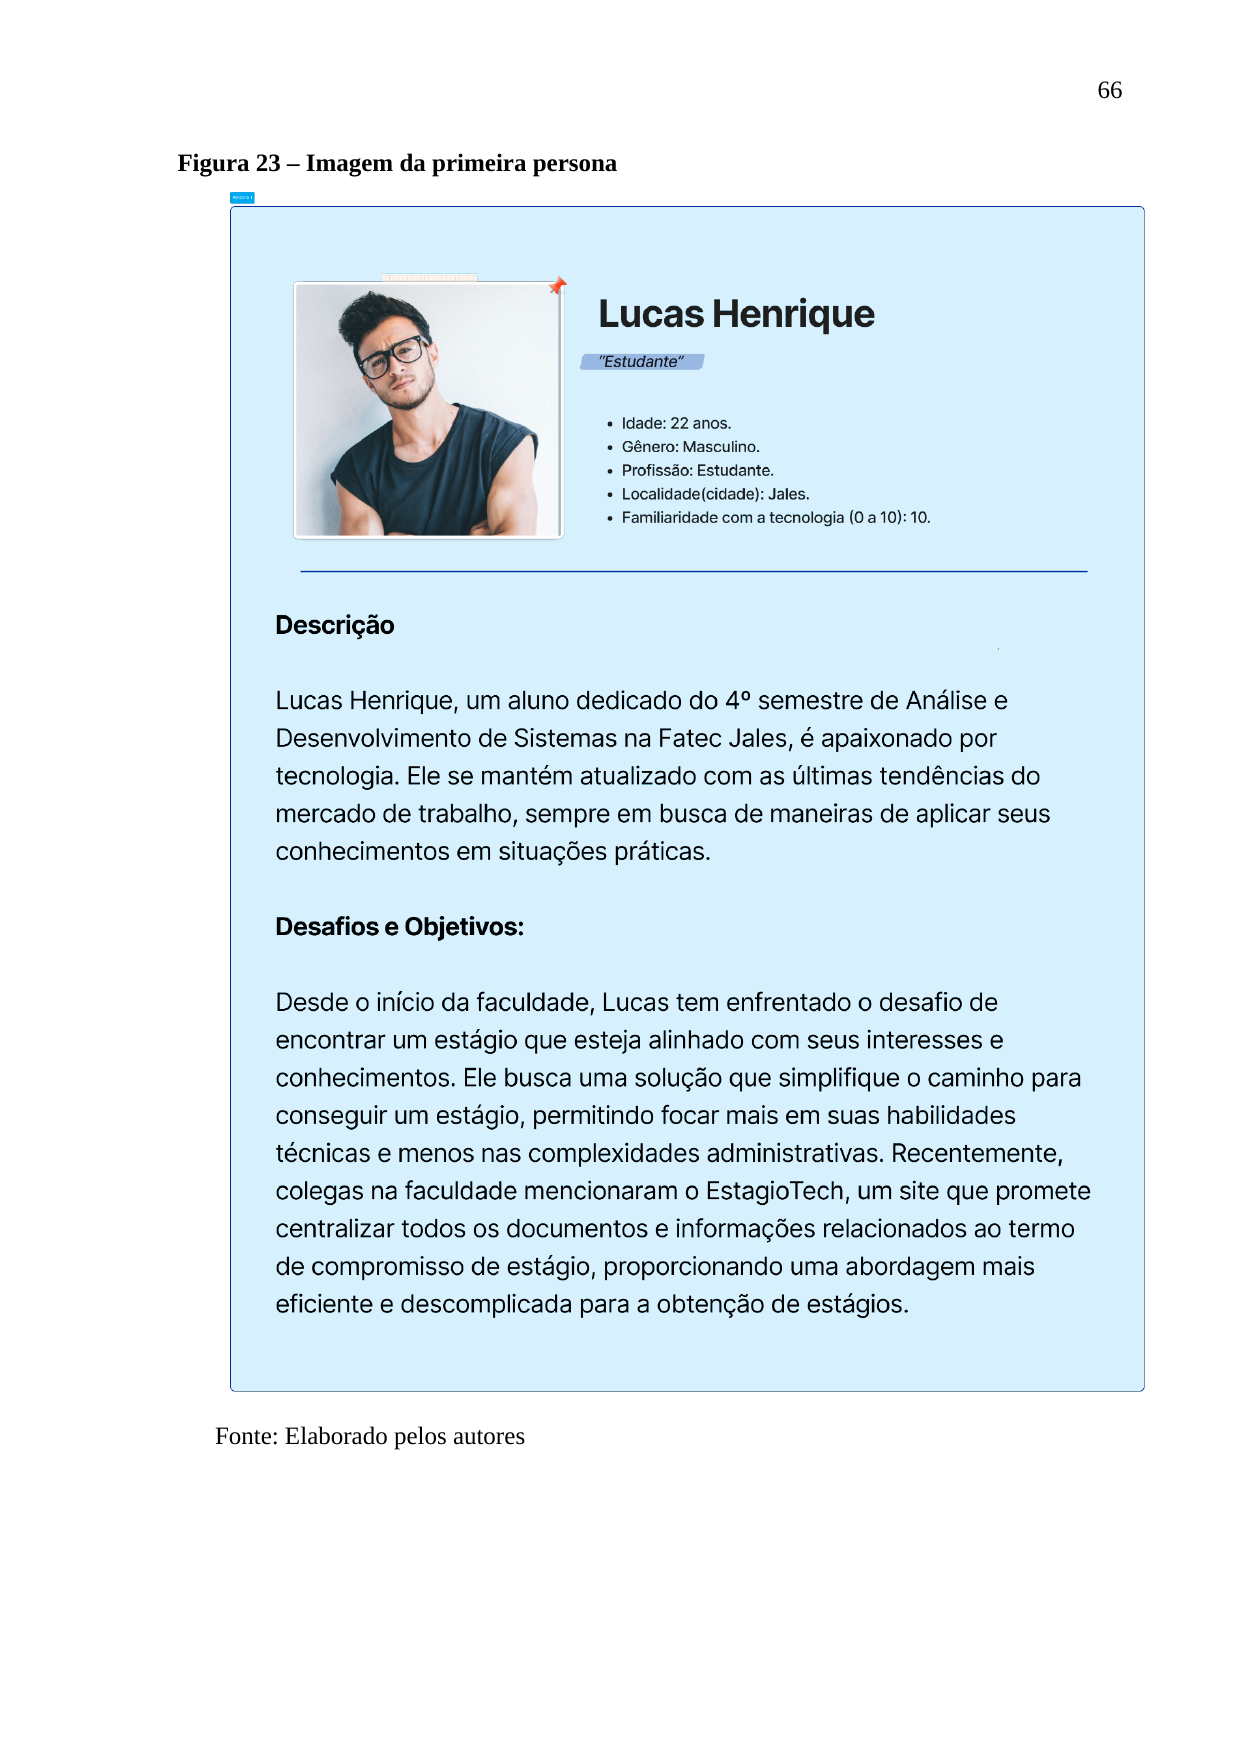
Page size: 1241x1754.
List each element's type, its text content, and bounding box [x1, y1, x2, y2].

list Fonte: Elaborado pelos autores [215, 1421, 1122, 1450]
text Figura 23 – Imagem da primeira persona [177, 148, 1122, 176]
picture [214, 190, 1160, 1407]
